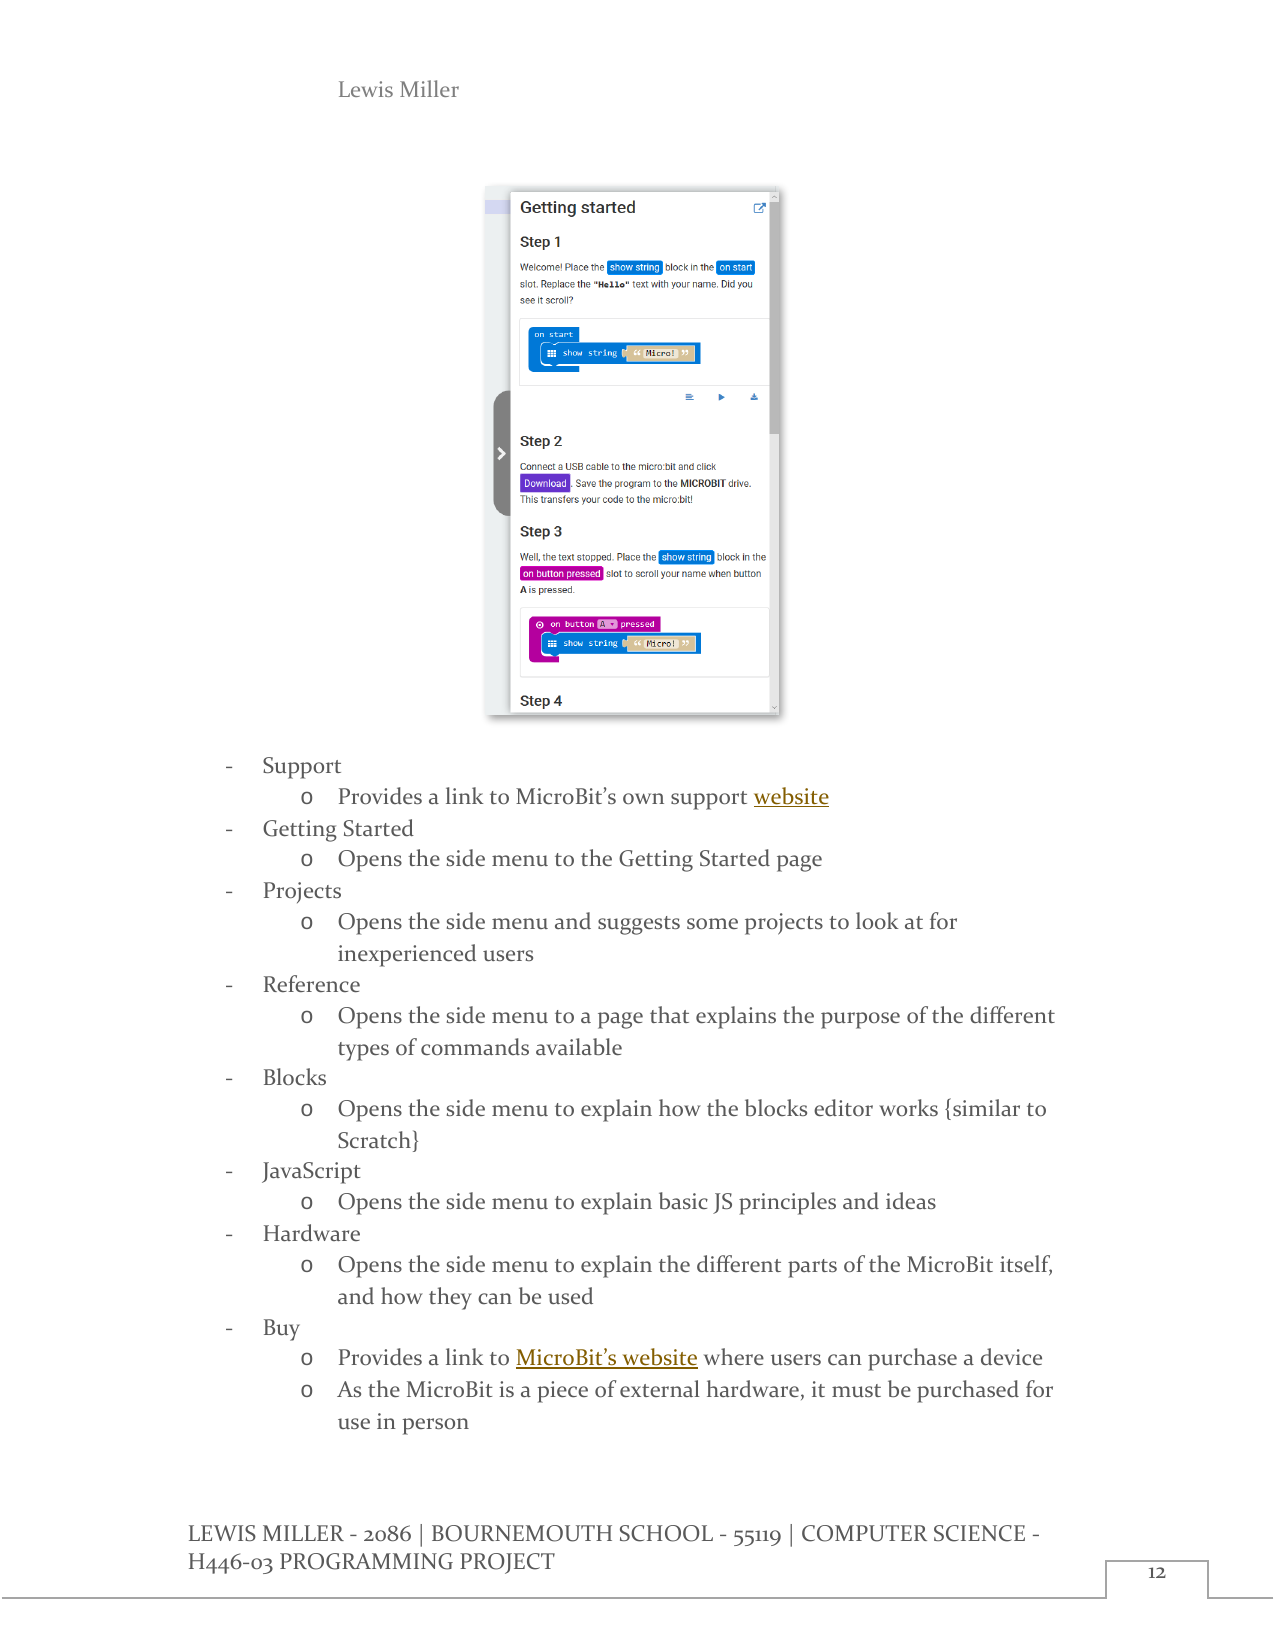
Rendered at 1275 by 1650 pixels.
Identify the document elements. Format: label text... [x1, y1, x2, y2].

list Buy [225, 1313, 1088, 1341]
list As the MicroBit is a piece of external hardware, it must be purchased for use in person [300, 1376, 1088, 1436]
picture [485, 186, 779, 715]
list Getting Started [225, 814, 1088, 842]
list Opens the side menu to explain basic JS principles and ideas [300, 1187, 1088, 1217]
list Blocks [225, 1063, 1088, 1091]
list Hardware [225, 1219, 1088, 1247]
list JavaScript [225, 1157, 1088, 1185]
list Support [225, 751, 1088, 779]
list Opens the side menu to the Getting Started page [300, 844, 1088, 874]
list Reference [225, 970, 1088, 998]
list Opens the side menu to explain how the blocks editor works {similar to Scratch} [300, 1094, 1088, 1154]
list Projects [225, 877, 1088, 905]
list Opens the side menu and suggests some projects to look at for inexperienced users [300, 907, 1088, 967]
list Provides a link to MicroBit’s own support website [300, 782, 1088, 811]
list Opens the side menu to a page that explains the purpose of the different types of commands available [300, 1001, 1088, 1061]
list Provides a link to MicroBit’s website where users can purchase a device [300, 1343, 1088, 1373]
list Opens the side menu to explain the different parts of the MicroBit itself, and how they can be used [300, 1250, 1088, 1310]
